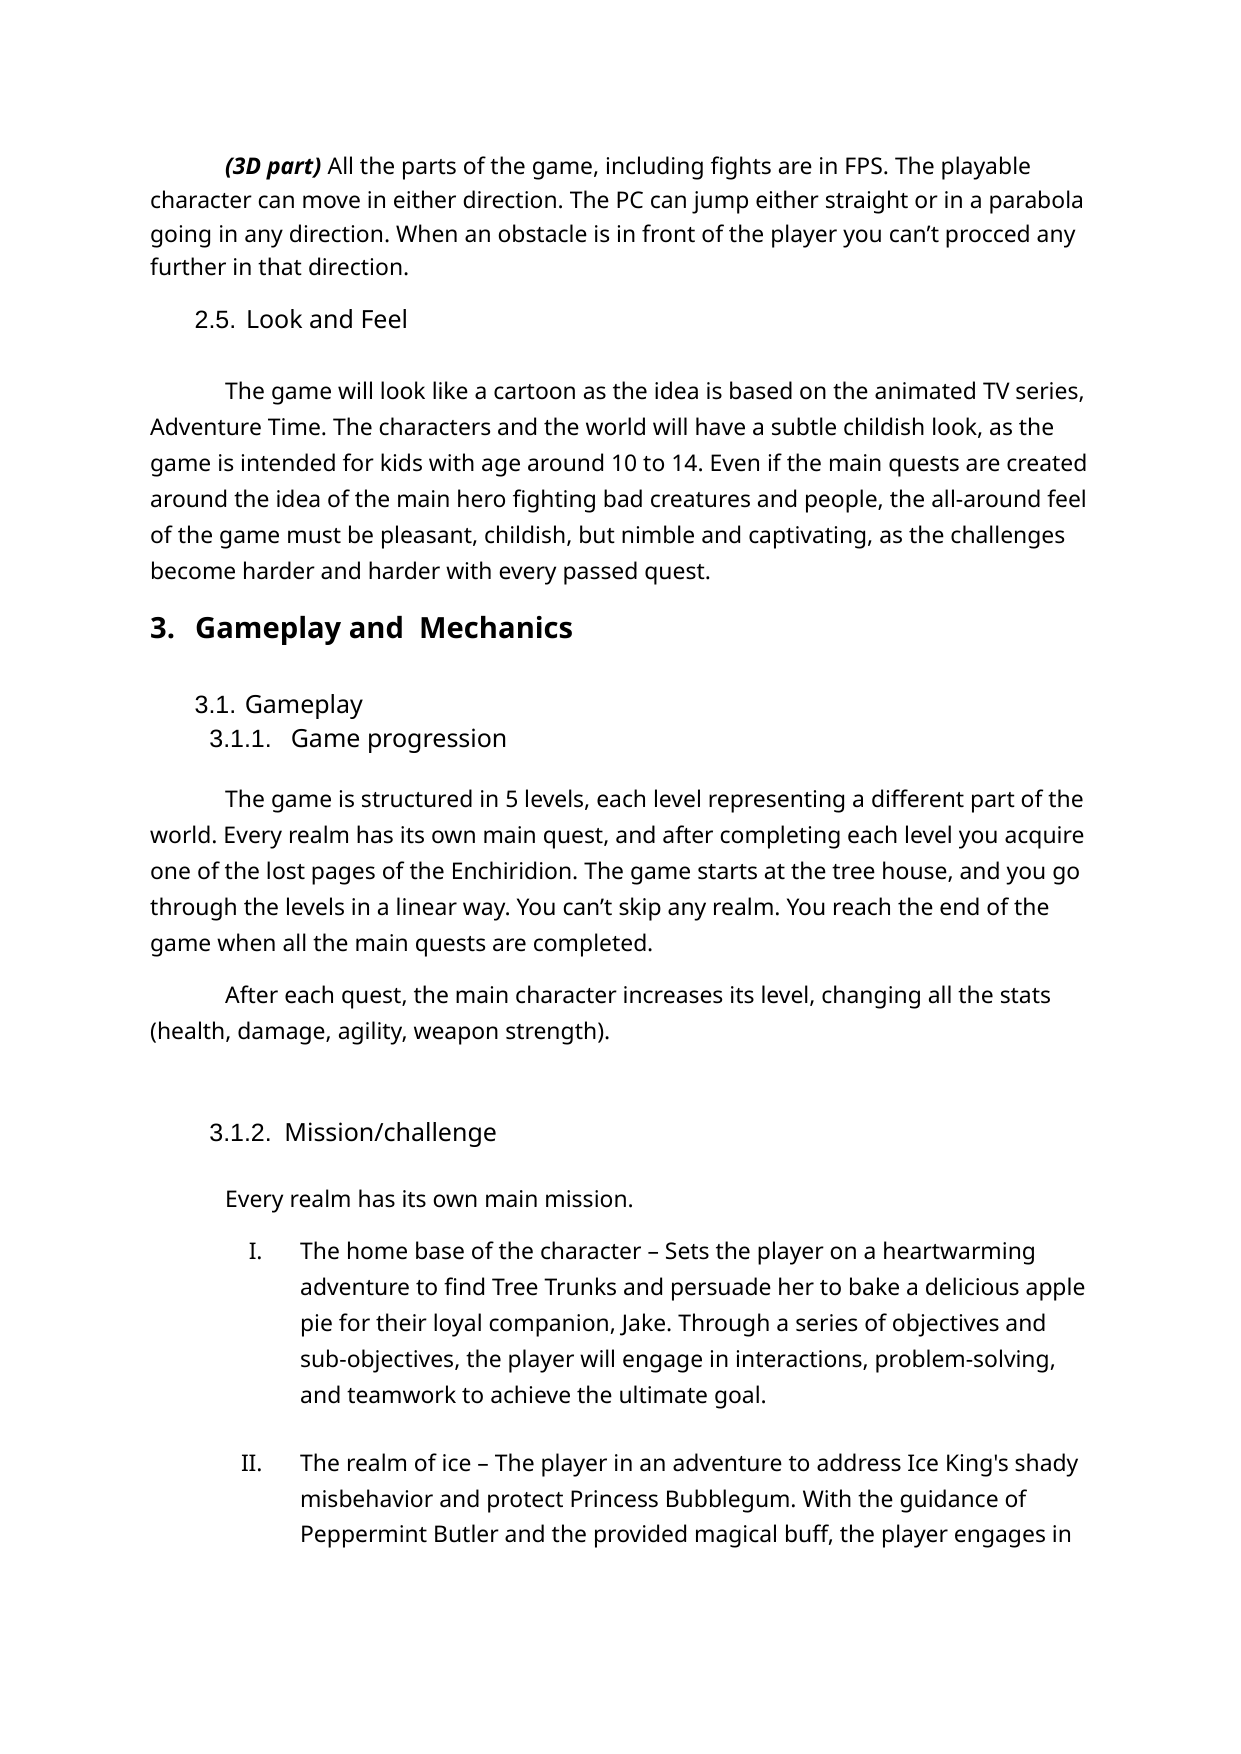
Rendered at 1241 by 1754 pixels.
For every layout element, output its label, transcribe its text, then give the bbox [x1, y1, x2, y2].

list Mission/challenge [209, 1114, 1090, 1148]
text After each quest, the main character increases its level, changing all the stats (health, damage, agility, weapon strength). [150, 979, 1090, 1046]
text Every realm has its own main mission. [150, 1183, 1090, 1214]
text The game will look like a cartoon as the idea is based on the animated TV series, Adventure Time. The characters and the world will have a subtle childish look, as the game is intended for kids with age around 10 to 14. Even if the main quests are created around the idea of the main hero fighting bad creatures and people, the all-around feel of the game must be pleasant, childish, but nimble and captivating, as the challenges become harder and harder with every passed quest. [150, 375, 1090, 586]
text (3D part) All the parts of the game, including fights are in FPS. The playable character can move in either direction. The PC can jump either straight or in a parabola going in any direction. When an obstacle is in front of the player you can’t procced any further in that direction. [150, 150, 1090, 282]
text The game is structured in 5 levels, each level representing a different part of the world. Every realm has its own main quest, and after completing each level you acquire one of the lost pages of the Enchiridion. The game starts at the tree house, and you go through the levels in a linear way. You can’t skip any realm. You reach the end of the game when all the main quests are completed. [150, 783, 1090, 958]
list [262, 1447, 1090, 1550]
list Gameplay [194, 687, 1090, 721]
list Game progression [209, 721, 1090, 783]
list The home base of the character – Sets the player on a heartwarming adventure to find Tree Trunks and persuade her to bake a delicious apple pie for their loyal companion, Jake. Through a series of objectives and sub-objectives, the player will engage in interactions, problem-solving, and teamwork to achieve the ultimate goal. [262, 1235, 1090, 1442]
list Gameplay and Mechanics [150, 607, 1090, 647]
list Look and Feel [194, 302, 1090, 336]
